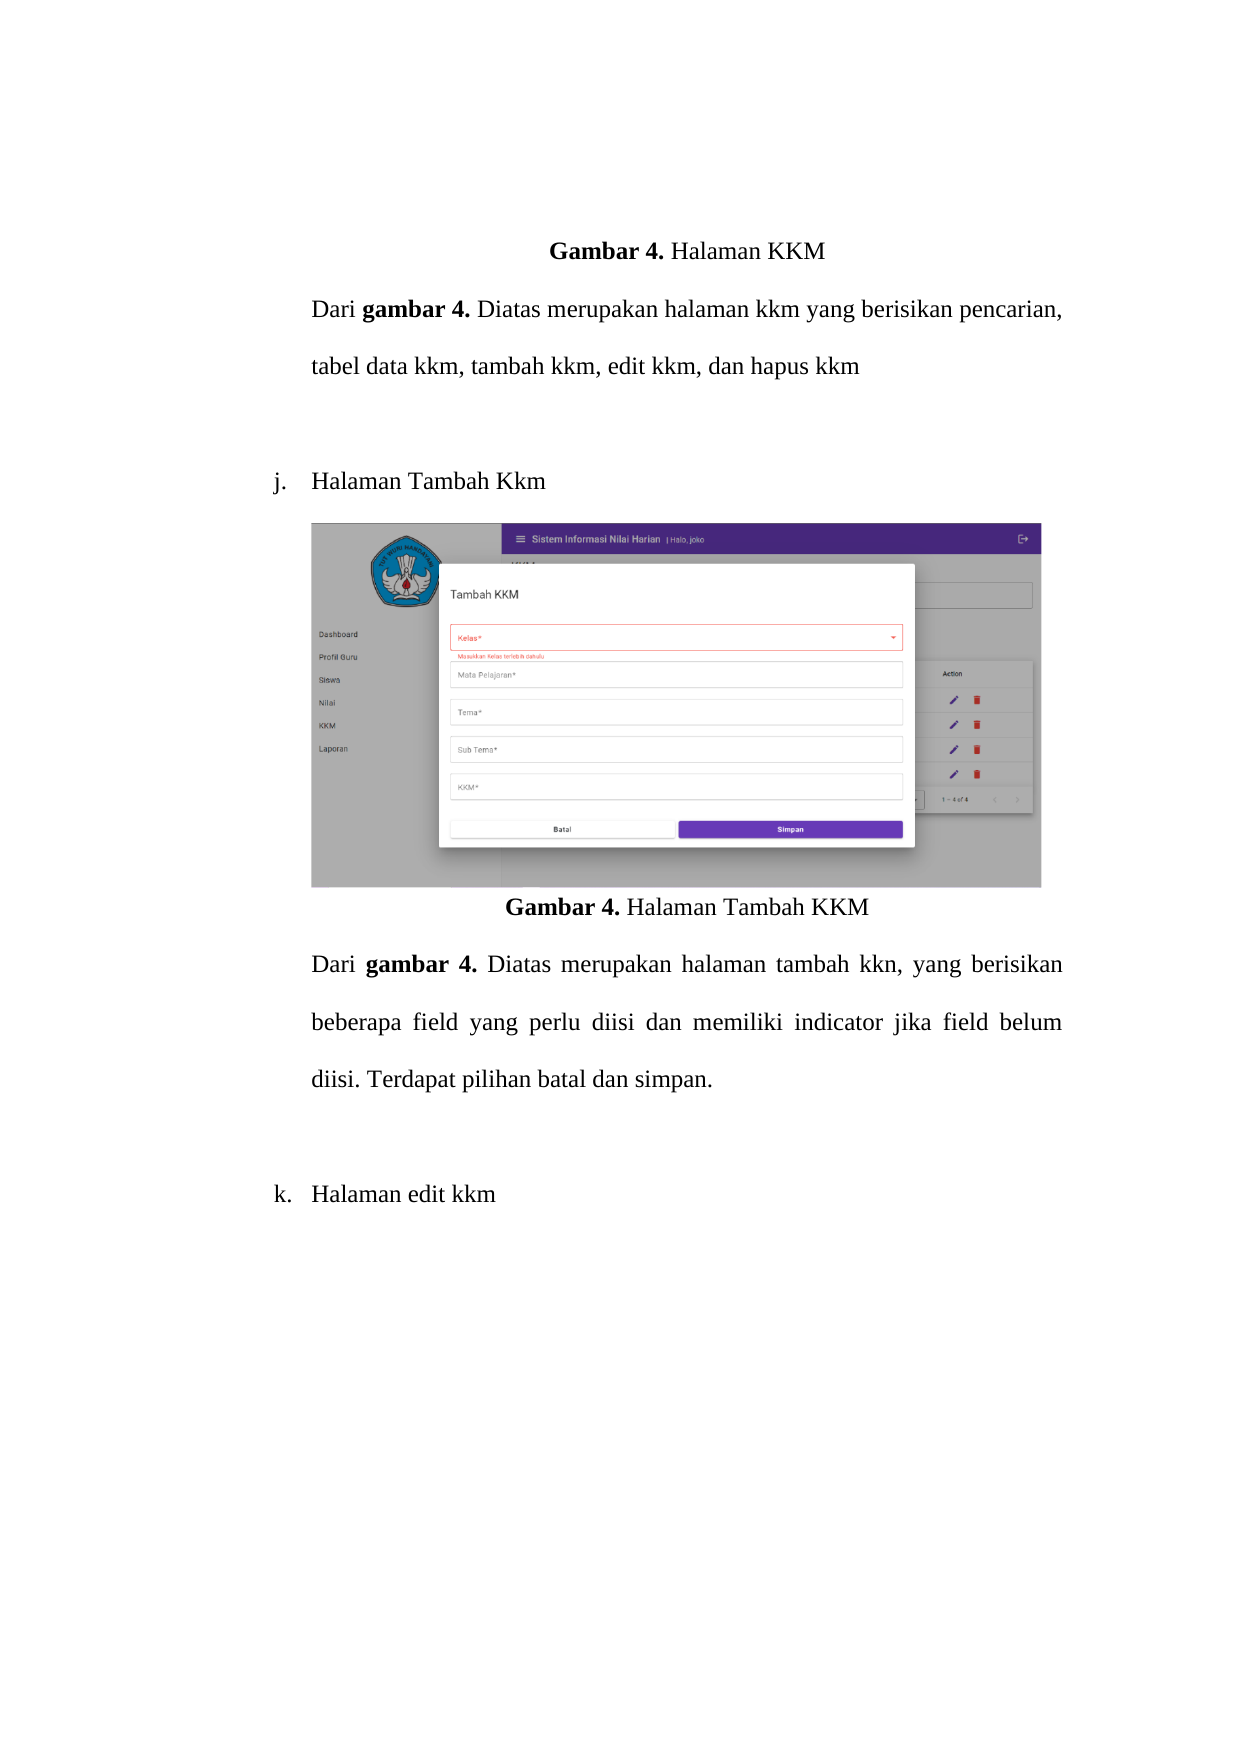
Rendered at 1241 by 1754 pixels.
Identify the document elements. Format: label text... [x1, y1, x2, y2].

picture [311, 523, 1042, 888]
list Halaman Tambah Kkm [274, 466, 1063, 495]
list Dari gambar 4. Diatas merupakan halaman kkm yang berisikan pencarian, tabel data kkm, tambah kkm, edit kkm, dan hapus kkm [311, 294, 1063, 380]
list Gambar 4. Halaman KKM [311, 236, 1063, 265]
list Gambar 4. Halaman Tambah KKM [311, 892, 1063, 921]
list Dari gambar 4. Diatas merupakan halaman tambah kkn, yang berisikan beberapa field yang perlu diisi dan memiliki indicator jika field belum diisi. Terdapat pilihan batal dan simpan. [311, 949, 1063, 1093]
list Halaman edit kkm [274, 1179, 1063, 1208]
